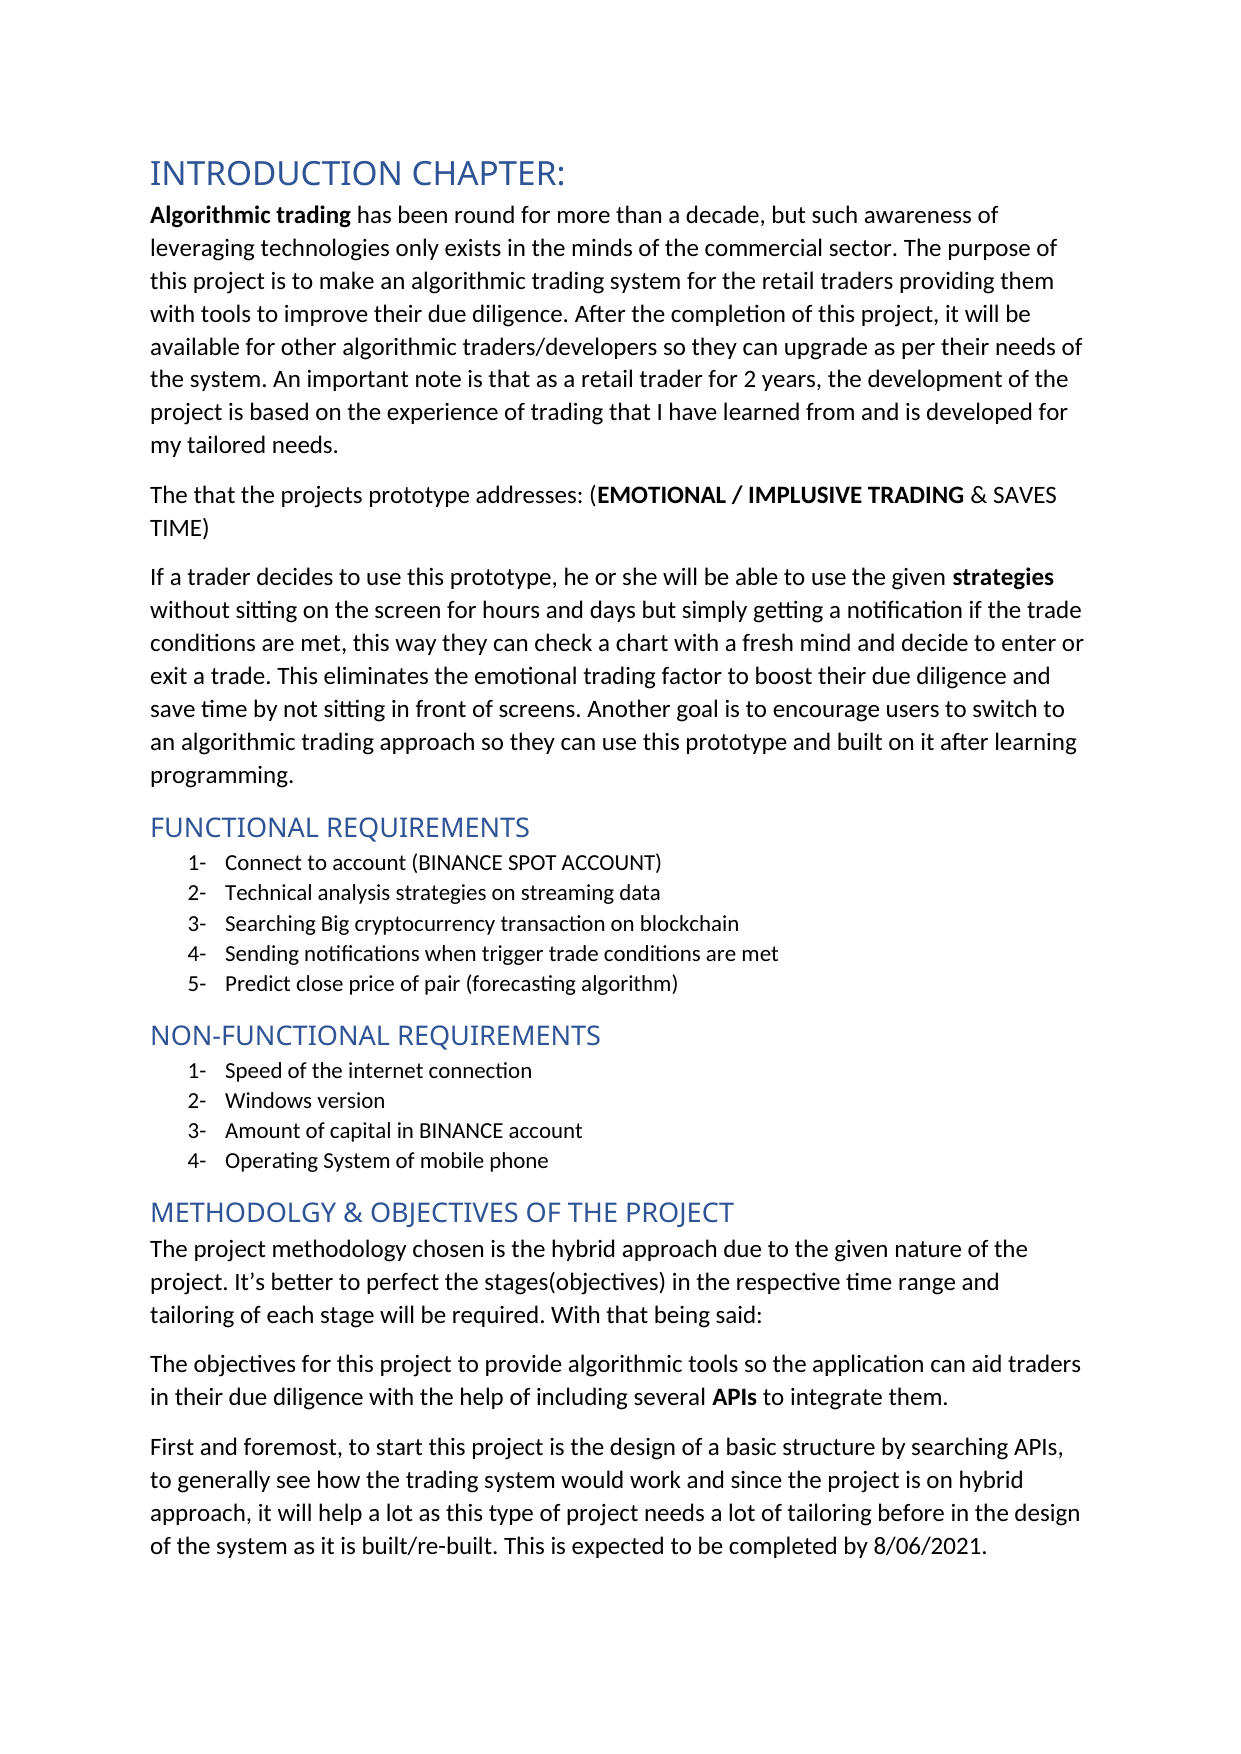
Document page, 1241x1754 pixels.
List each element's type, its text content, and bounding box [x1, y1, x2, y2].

text The objectives for this project to provide algorithmic tools so the application can aid traders in their due diligence with the help of including several APIs to integrate them. [150, 1348, 1090, 1412]
text The that the projects prototype addresses: (EMOTIONAL / IMPLUSIVE TRADING & SAVES TIME) [150, 479, 1090, 542]
subtitle METHODOLGY & OBJECTIVES OF THE PROJECT [150, 1193, 1090, 1230]
list Connect to account (BINANCE SPOT ACCOUNT) [187, 848, 1090, 876]
text Algorithmic trading has been round for more than a decade, but such awareness of leveraging technologies only exists in the minds of the commercial sector. The purpose of this project is to make an algorithmic trading system for the retail traders providing them with tools to improve their due diligence. After the completion of this project, it will be available for other algorithmic traders/developers so they can upgrade as per their needs of the system. An important note is that as a retail trader for 2 years, the development of the project is based on the experience of trading that I have learned from and is developed for my tailored needs. [150, 199, 1090, 460]
subtitle INTRODUCTION CHAPTER: [150, 150, 1090, 195]
subtitle FUNCTIONAL REQUIREMENTS [150, 808, 1090, 845]
list Windows version [187, 1086, 1090, 1114]
list Sending notifications when trigger trade conditions are met [187, 939, 1090, 967]
list Predict close price of pair (forecasting algorithm) [187, 969, 1090, 997]
list Amount of capital in BINANCE account [187, 1116, 1090, 1144]
text The project methodology chosen is the hybrid approach due to the given nature of the project. It’s better to perfect the stages(objectives) in the respective time range and tailoring of each stage will be required. With that being said: [150, 1233, 1090, 1329]
text If a trader decides to use this prototype, he or she will be able to use the given strategies without sitting on the screen for hours and days but simply getting a notification if the trade conditions are met, this way they can check a chart with a fresh mind and decide to enter or exit a trade. This eliminates the emotional trading factor to boost their due diligence and save time by not sitting in front of screens. Another goal is to encourage users to switch to an algorithmic trading approach so they can use this prototype and built on it after learning programming. [150, 561, 1090, 789]
list Searching Big cryptocurrency transaction on blockchain [187, 909, 1090, 937]
list Technical analysis strategies on streaming data [187, 878, 1090, 907]
subtitle NON-FUNCTIONAL REQUIREMENTS [150, 1016, 1090, 1053]
list Operating System of mobile phone [187, 1146, 1090, 1174]
text First and foremost, to start this project is the design of a basic structure by searching APIs, to generally see how the trading system would work and since the project is on hybrid approach, it will help a lot as this type of project needs a lot of tailoring before in the design of the system as it is built/re-built. This is expected to be completed by 8/06/2021. [150, 1431, 1090, 1560]
list Speed of the internet connection [187, 1056, 1090, 1084]
